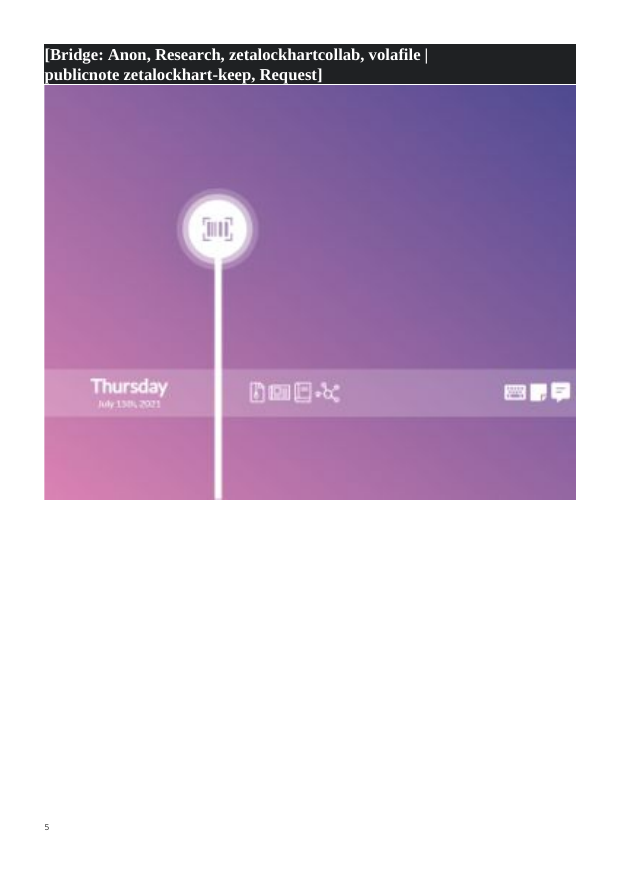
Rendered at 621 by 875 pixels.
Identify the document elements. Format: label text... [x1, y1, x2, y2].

text [Bridge: Anon, Research, zetalockhartcollab, volafile | [44, 44, 576, 63]
text publicnote zetalockhart-keep, Request] [44, 65, 576, 84]
picture [44, 85, 576, 500]
